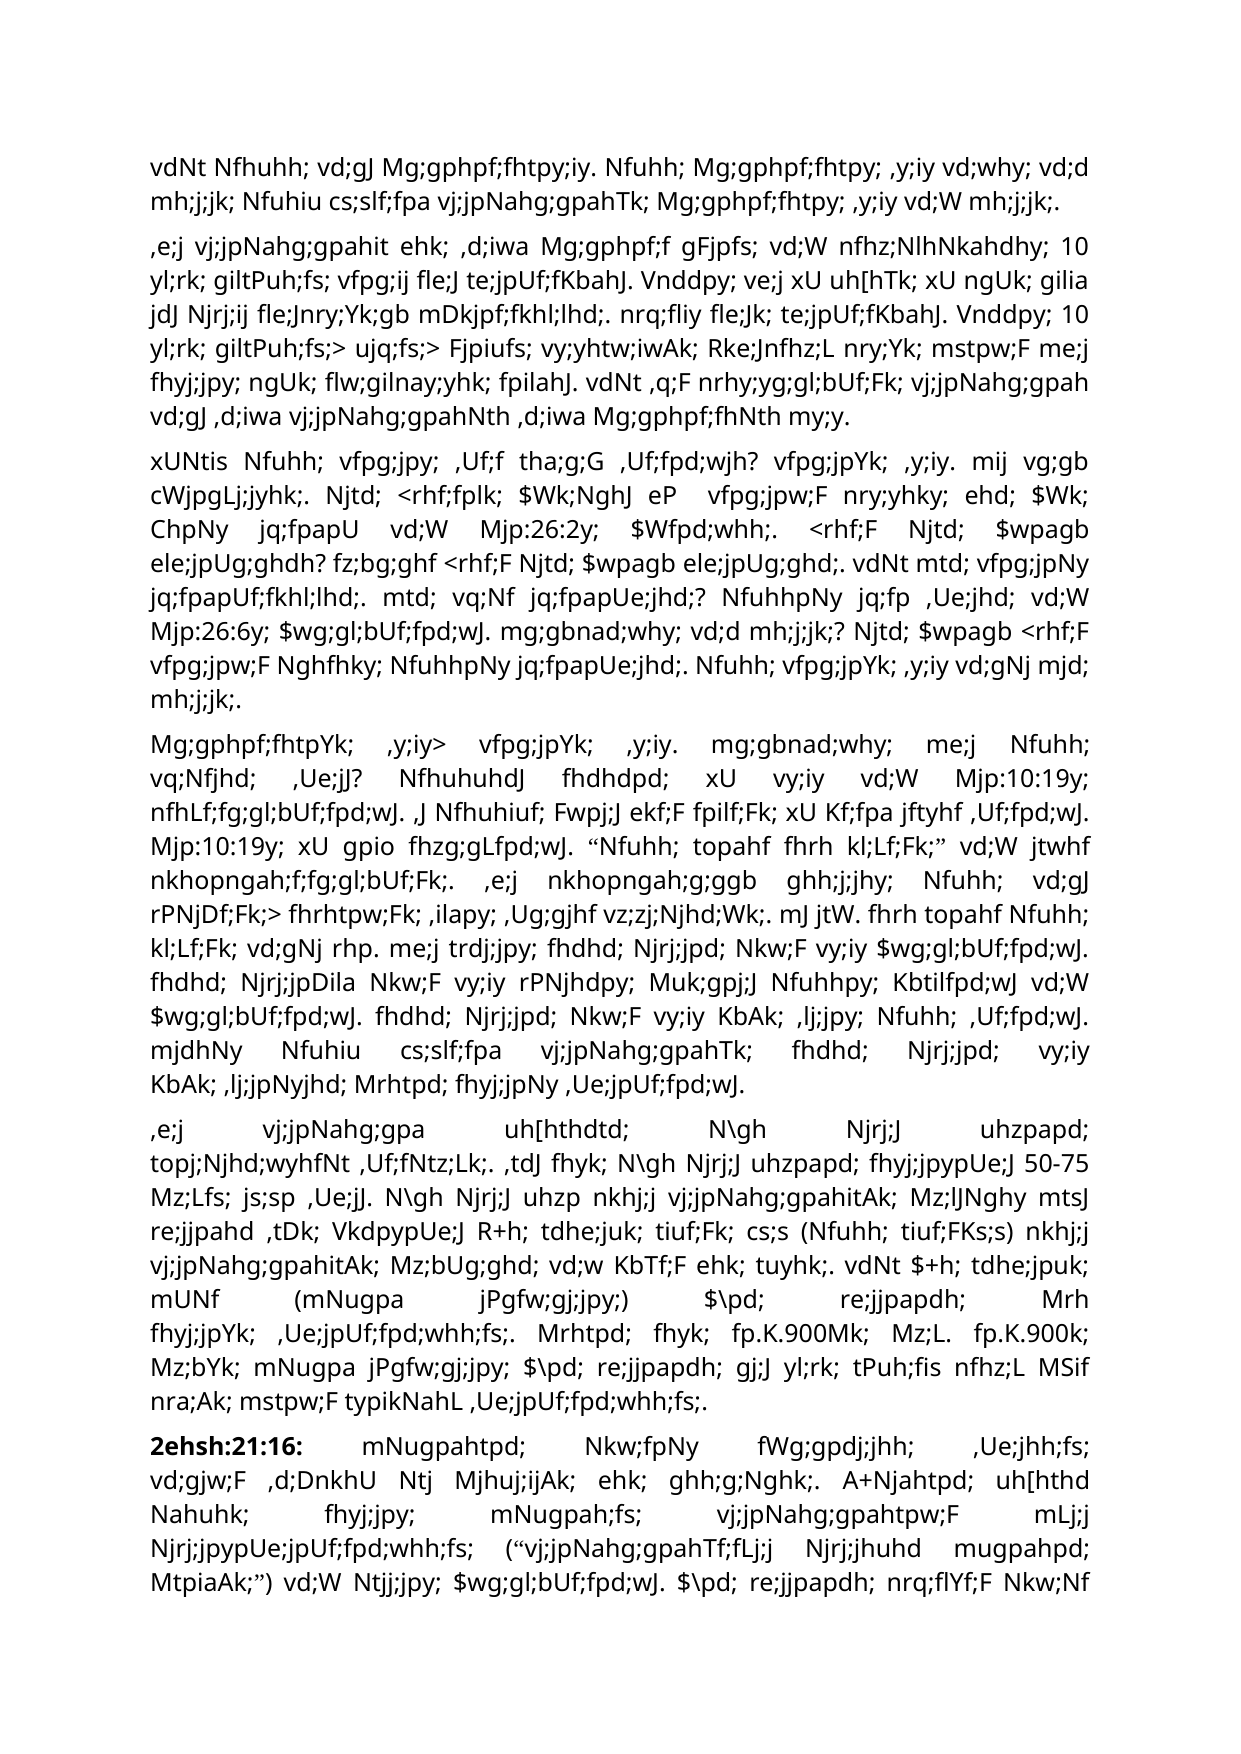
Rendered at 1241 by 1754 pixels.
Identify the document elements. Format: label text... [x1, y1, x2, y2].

text Mg;gphpf;fhtpYk; ,y;iy> vfpg;jpYk; ,y;iy. mg;gbnad;why; me;j Nfuhh; vq;Nfjhd; ,Ue;jJ? NfhuhuhdJ fhdhdpd; xU vy;iy vd;W Mjp:10:19y; nfhLf;fg;gl;bUf;fpd;wJ. ,J Nfhuhiuf; Fwpj;J ekf;F fpilf;Fk; xU Kf;fpa jftyhf ,Uf;fpd;wJ. Mjp:10:19y; xU gpio fhzg;gLfpd;wJ. “Nfuhh; topahf fhrh kl;Lf;Fk;” vd;W jtwhf nkhopngah;f;fg;gl;bUf;Fk;. ,e;j nkhopngah;g;ggb ghh;j;jhy; Nfuhh; vd;gJ rPNjDf;Fk;> fhrhtpw;Fk; ,ilapy; ,Ug;gjhf vz;zj;Njhd;Wk;. mJ jtW. fhrh topahf Nfuhh; kl;Lf;Fk; vd;gNj rhp. me;j trdj;jpy; fhdhd; Njrj;jpd; Nkw;F vy;iy $wg;gl;bUf;fpd;wJ. fhdhd; Njrj;jpDila Nkw;F vy;iy rPNjhdpy; Muk;gpj;J Nfuhhpy; Kbtilfpd;wJ vd;W $wg;gl;bUf;fpd;wJ. fhdhd; Njrj;jpd; Nkw;F vy;iy KbAk; ,lj;jpy; Nfuhh; ,Uf;fpd;wJ. mjdhNy Nfuhiu cs;slf;fpa vj;jpNahg;gpahTk; fhdhd; Njrj;jpd; vy;iy KbAk; ,lj;jpNyjhd; Mrhtpd; fhyj;jpNy ,Ue;jpUf;fpd;wJ. [150, 726, 1090, 1101]
text ,e;j vj;jpNahg;gpahit ehk; ,d;iwa Mg;gphpf;f gFjpfs; vd;W nfhz;NlhNkahdhy; 10 yl;rk; giltPuh;fs; vfpg;ij fle;J te;jpUf;fKbahJ. Vnddpy; ve;j xU uh[hTk; xU ngUk; gilia jdJ Njrj;ij fle;Jnry;Yk;gb mDkjpf;fkhl;lhd;. nrq;fliy fle;Jk; te;jpUf;fKbahJ. Vnddpy; 10 yl;rk; giltPuh;fs;> ujq;fs;> Fjpiufs; vy;yhtw;iwAk; Rke;Jnfhz;L nry;Yk; mstpw;F me;j fhyj;jpy; ngUk; flw;gilnay;yhk; fpilahJ. vdNt ,q;F nrhy;yg;gl;bUf;Fk; vj;jpNahg;gpah vd;gJ ,d;iwa vj;jpNahg;gpahNth ,d;iwa Mg;gphpf;fhNth my;y. [150, 228, 1090, 433]
text ,e;j vj;jpNahg;gpa uh[hthdtd; N\gh Njrj;J uhzpapd; topj;Njhd;wyhfNt ,Uf;fNtz;Lk;. ,tdJ fhyk; N\gh Njrj;J uhzpapd; fhyj;jpypUe;J 50-75 Mz;Lfs; js;sp ,Ue;jJ. N\gh Njrj;J uhzp nkhj;j vj;jpNahg;gpahitAk; Mz;lJNghy mtsJ re;jjpahd ,tDk; VkdpypUe;J R+h; tdhe;juk; tiuf;Fk; cs;s (Nfuhh; tiuf;FKs;s) nkhj;j vj;jpNahg;gpahitAk; Mz;bUg;ghd; vd;w KbTf;F ehk; tuyhk;. vdNt $+h; tdhe;jpuk; mUNf (mNugpa jPgfw;gj;jpy;) $\pd; re;jjpapdh; Mrh fhyj;jpYk; ,Ue;jpUf;fpd;whh;fs;. Mrhtpd; fhyk; fp.K.900Mk; Mz;L. fp.K.900k; Mz;bYk; mNugpa jPgfw;gj;jpy; $\pd; re;jjpapdh; gj;J yl;rk; tPuh;fis nfhz;L MSif nra;Ak; mstpw;F typikNahL ,Ue;jpUf;fpd;whh;fs;. [150, 1111, 1090, 1418]
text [150, 1428, 1090, 1599]
text xUNtis Nfuhh; vfpg;jpy; ,Uf;f tha;g;G ,Uf;fpd;wjh? vfpg;jpYk; ,y;iy. mij vg;gb cWjpgLj;jyhk;. Njtd; <rhf;fplk; $Wk;NghJ eP vfpg;jpw;F nry;yhky; ehd; $Wk; ChpNy jq;fpapU vd;W Mjp:26:2y; $Wfpd;whh;. <rhf;F Njtd; $wpagb ele;jpUg;ghdh? fz;bg;ghf <rhf;F Njtd; $wpagb ele;jpUg;ghd;. vdNt mtd; vfpg;jpNy jq;fpapUf;fkhl;lhd;. mtd; vq;Nf jq;fpapUe;jhd;? NfuhhpNy jq;fp ,Ue;jhd; vd;W Mjp:26:6y; $wg;gl;bUf;fpd;wJ. mg;gbnad;why; vd;d mh;j;jk;? Njtd; $wpagb <rhf;F vfpg;jpw;F Nghfhky; NfuhhpNy jq;fpapUe;jhd;. Nfuhh; vfpg;jpYk; ,y;iy vd;gNj mjd; mh;j;jk;. [150, 443, 1090, 716]
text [150, 150, 1090, 218]
